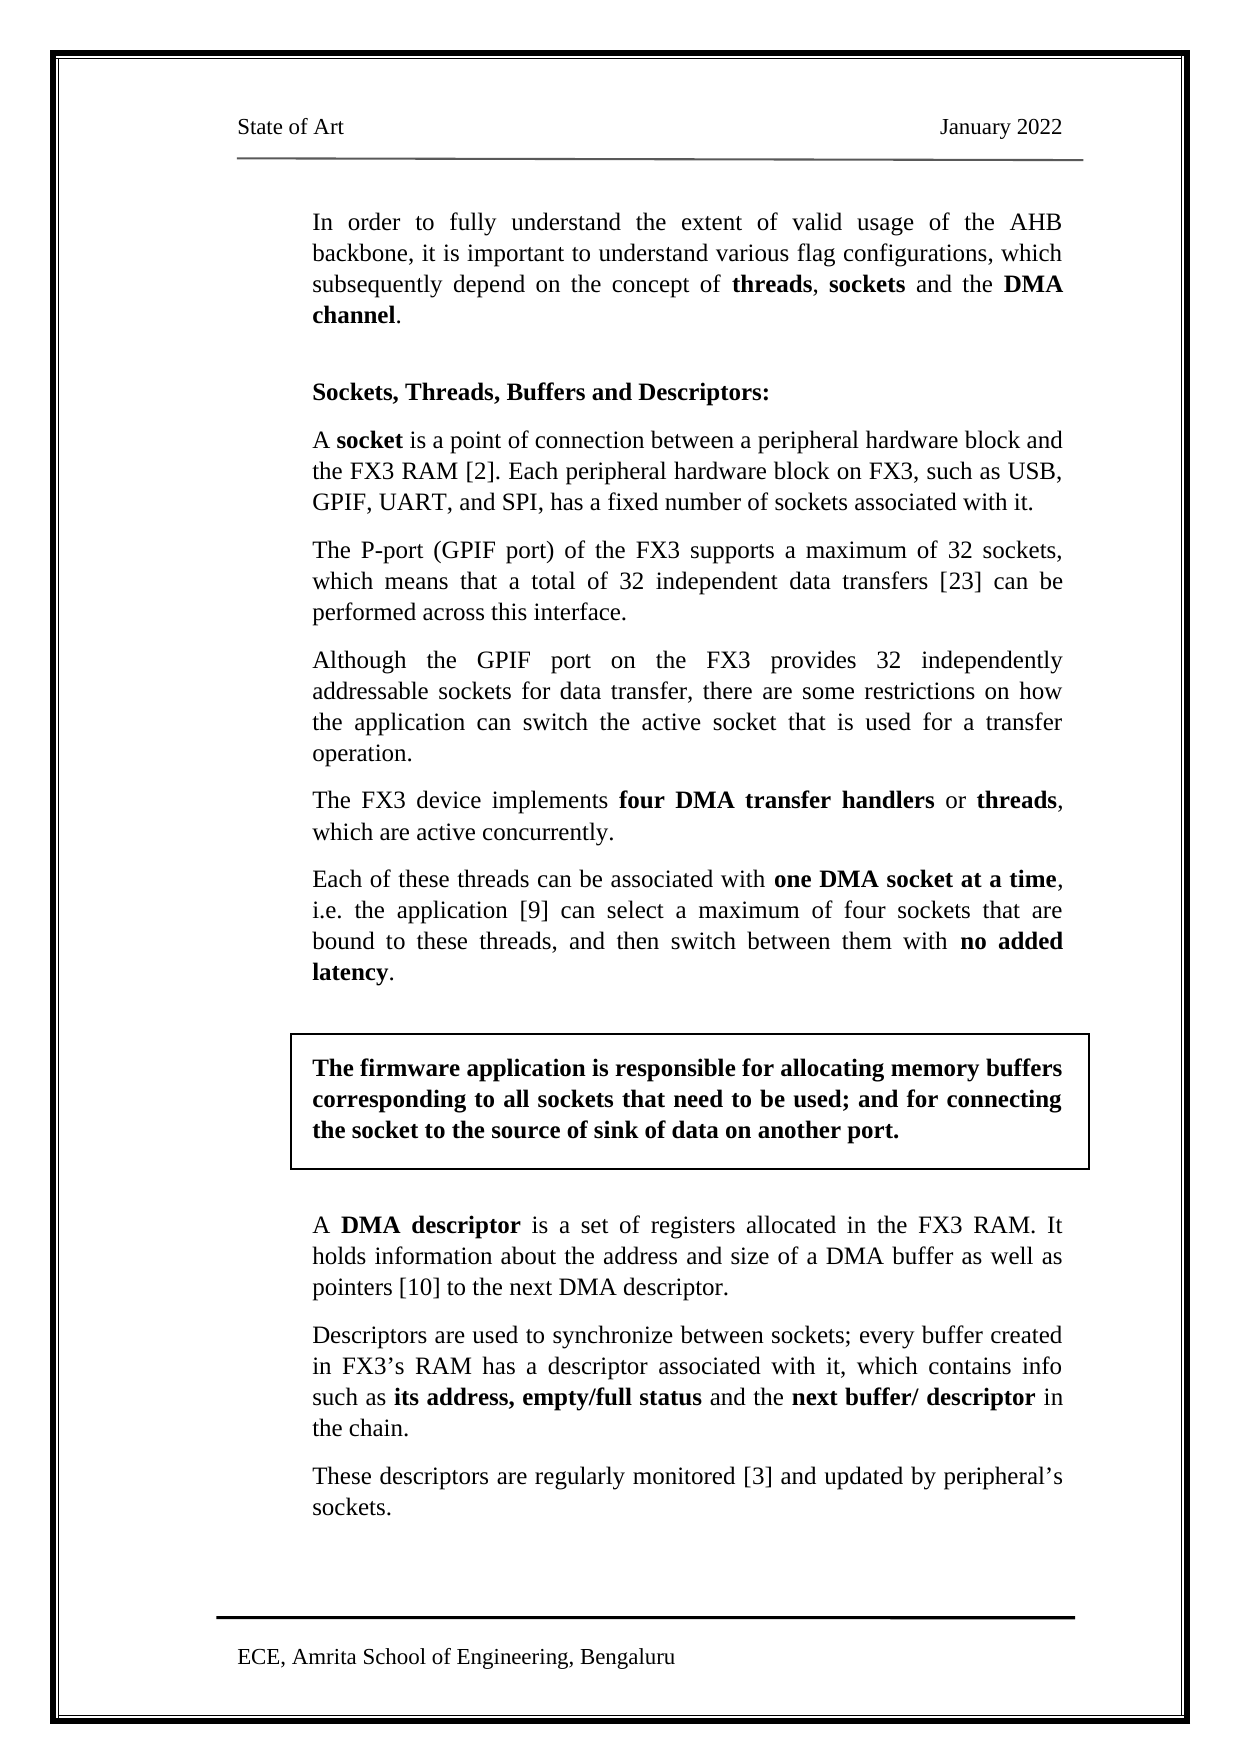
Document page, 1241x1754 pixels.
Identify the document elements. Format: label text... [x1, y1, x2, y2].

text A DMA descriptor is a set of registers allocated in the FX3 RAM. It holds information about the address and size of a DMA buffer as well as pointers [10] to the next DMA descriptor. [312, 1210, 1063, 1301]
text Descriptors are used to synchronize between sockets; every buffer created in FX3’s RAM has a descriptor associated with it, which contains info such as its address, empty/full status and the next buffer/ descriptor in the chain. [312, 1320, 1063, 1442]
text Each of these threads can be associated with one DMA socket at a time, i.e. the application [9] can select a maximum of four sockets that are bound to these threads, and then switch between them with no added latency. [312, 864, 1063, 986]
text A socket is a point of connection between a peripheral hardware block and the FX3 RAM [2]. Each peripheral hardware block on FX3, such as USB, GPIF, UART, and SPI, has a fixed number of sockets associated with it. [312, 425, 1063, 516]
text In order to fully understand the extent of valid usage of the AHB backbone, it is important to understand various flag configurations, which subsequently depend on the concept of threads, sockets and the DMA channel. [312, 207, 1063, 329]
text Although the GPIF port on the FX3 provides 32 independently addressable sockets for data transfer, there are some restrictions on how the application can switch the active socket that is used for a transfer operation. [312, 645, 1063, 767]
text The firmware application is responsible for allocating memory buffers corresponding to all sockets that need to be used; and for connecting the socket to the source of sink of data on another port. [312, 1053, 1063, 1144]
text These descriptors are regularly monitored [3] and updated by peripheral’s sockets. [312, 1461, 1063, 1521]
text Sockets, Threads, Buffers and Descriptors: [312, 377, 1063, 406]
text The P-port (GPIF port) of the FX3 supports a maximum of 32 sockets, which means that a total of 32 independent data transfers [23] can be performed across this interface. [312, 535, 1063, 626]
text The FX3 device implements four DMA transfer handlers or threads, which are active concurrently. [312, 786, 1063, 845]
